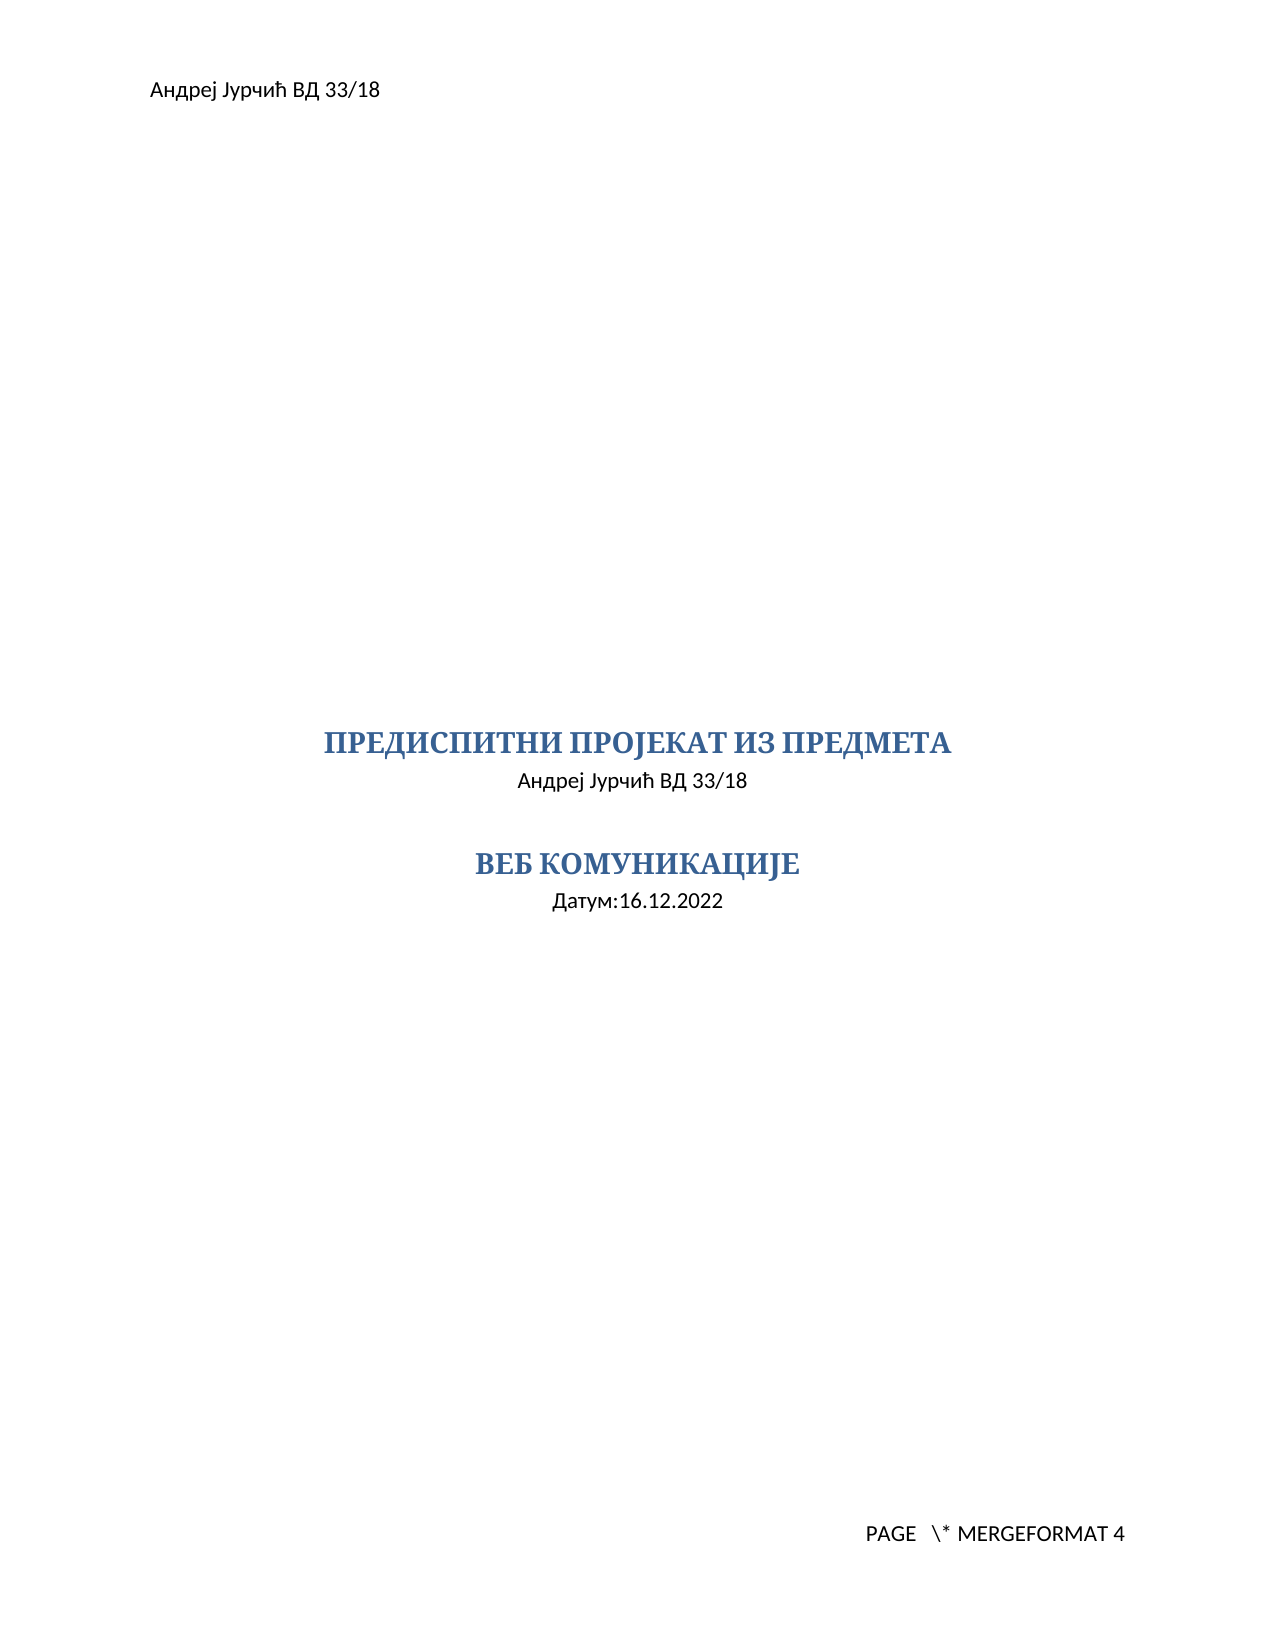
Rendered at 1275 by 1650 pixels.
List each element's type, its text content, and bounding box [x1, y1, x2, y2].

text Датум:16.12.2022 [150, 887, 1125, 915]
subtitle ПРЕДИСПИТНИ ПРОЈЕКАТ ИЗ ПРЕДМЕТА [150, 727, 1125, 761]
subtitle ВЕБ КОМУНИКАЦИЈЕ [150, 848, 1125, 882]
text Андреј Јурчић ВД 33/18 [150, 766, 1125, 794]
